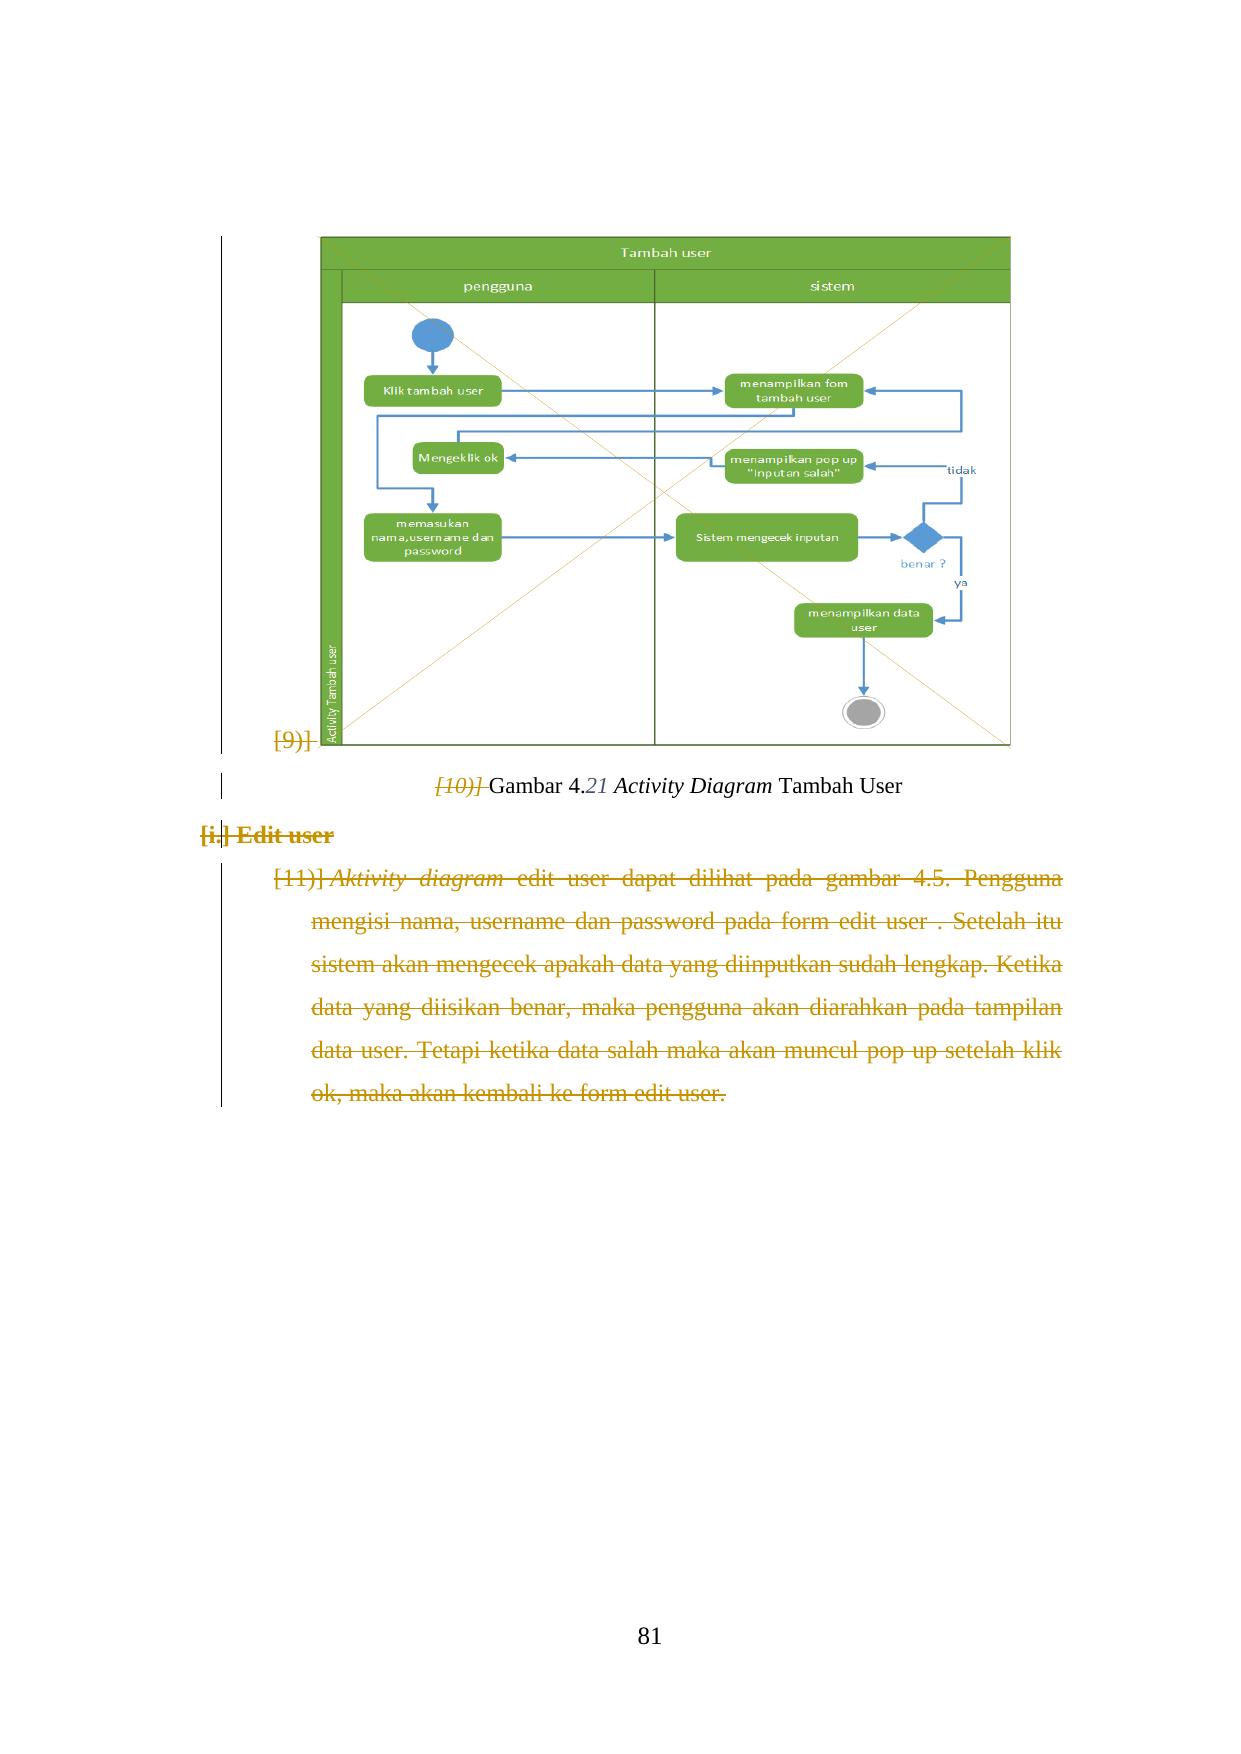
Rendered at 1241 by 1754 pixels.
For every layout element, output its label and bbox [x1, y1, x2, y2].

picture [666, 237, 1011, 747]
picture [317, 237, 663, 747]
picture [319, 494, 1010, 749]
picture [319, 236, 1009, 491]
